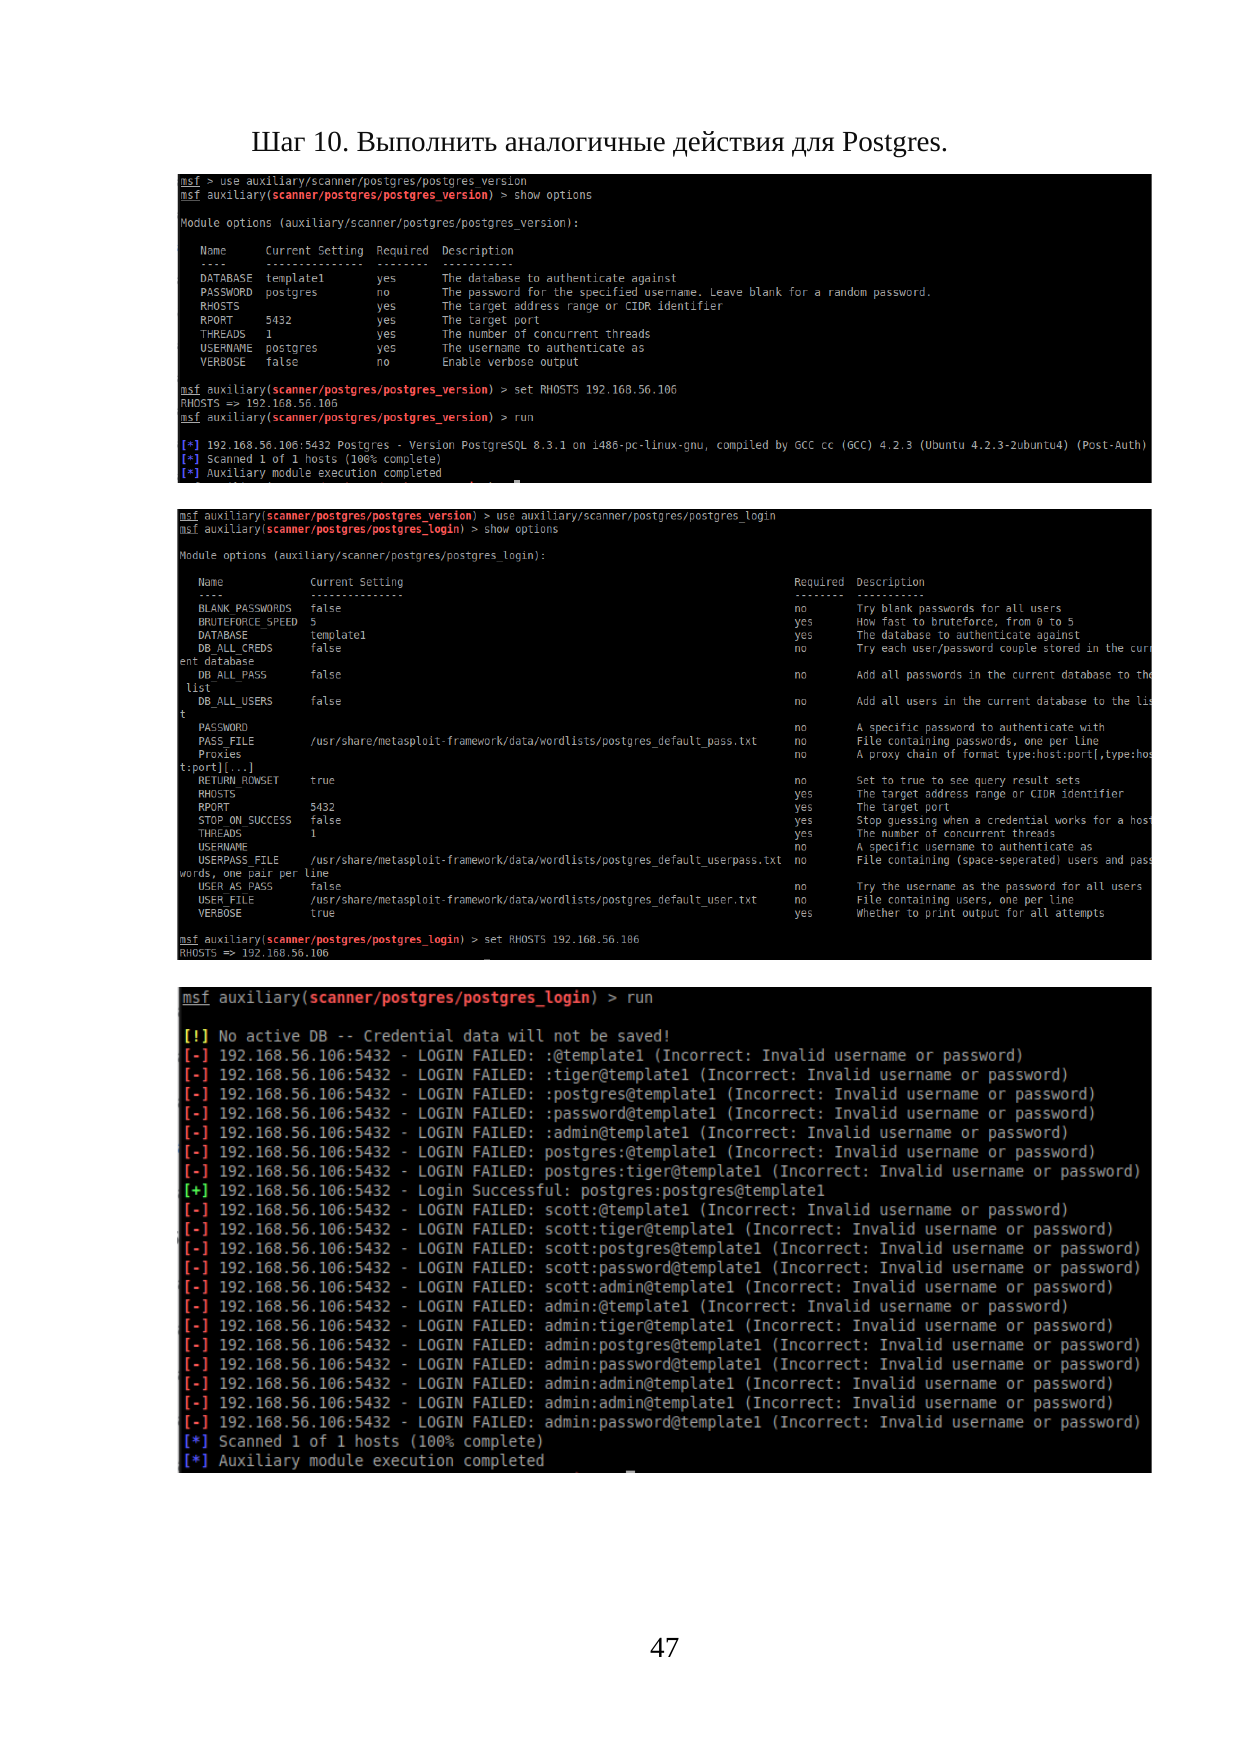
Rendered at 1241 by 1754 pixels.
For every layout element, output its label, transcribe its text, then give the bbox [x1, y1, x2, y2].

picture [177, 509, 1152, 960]
text Шаг 10. Выполнить аналогичные действия для Postgres. [177, 124, 1152, 157]
picture [177, 987, 1152, 1473]
picture [177, 174, 1152, 483]
